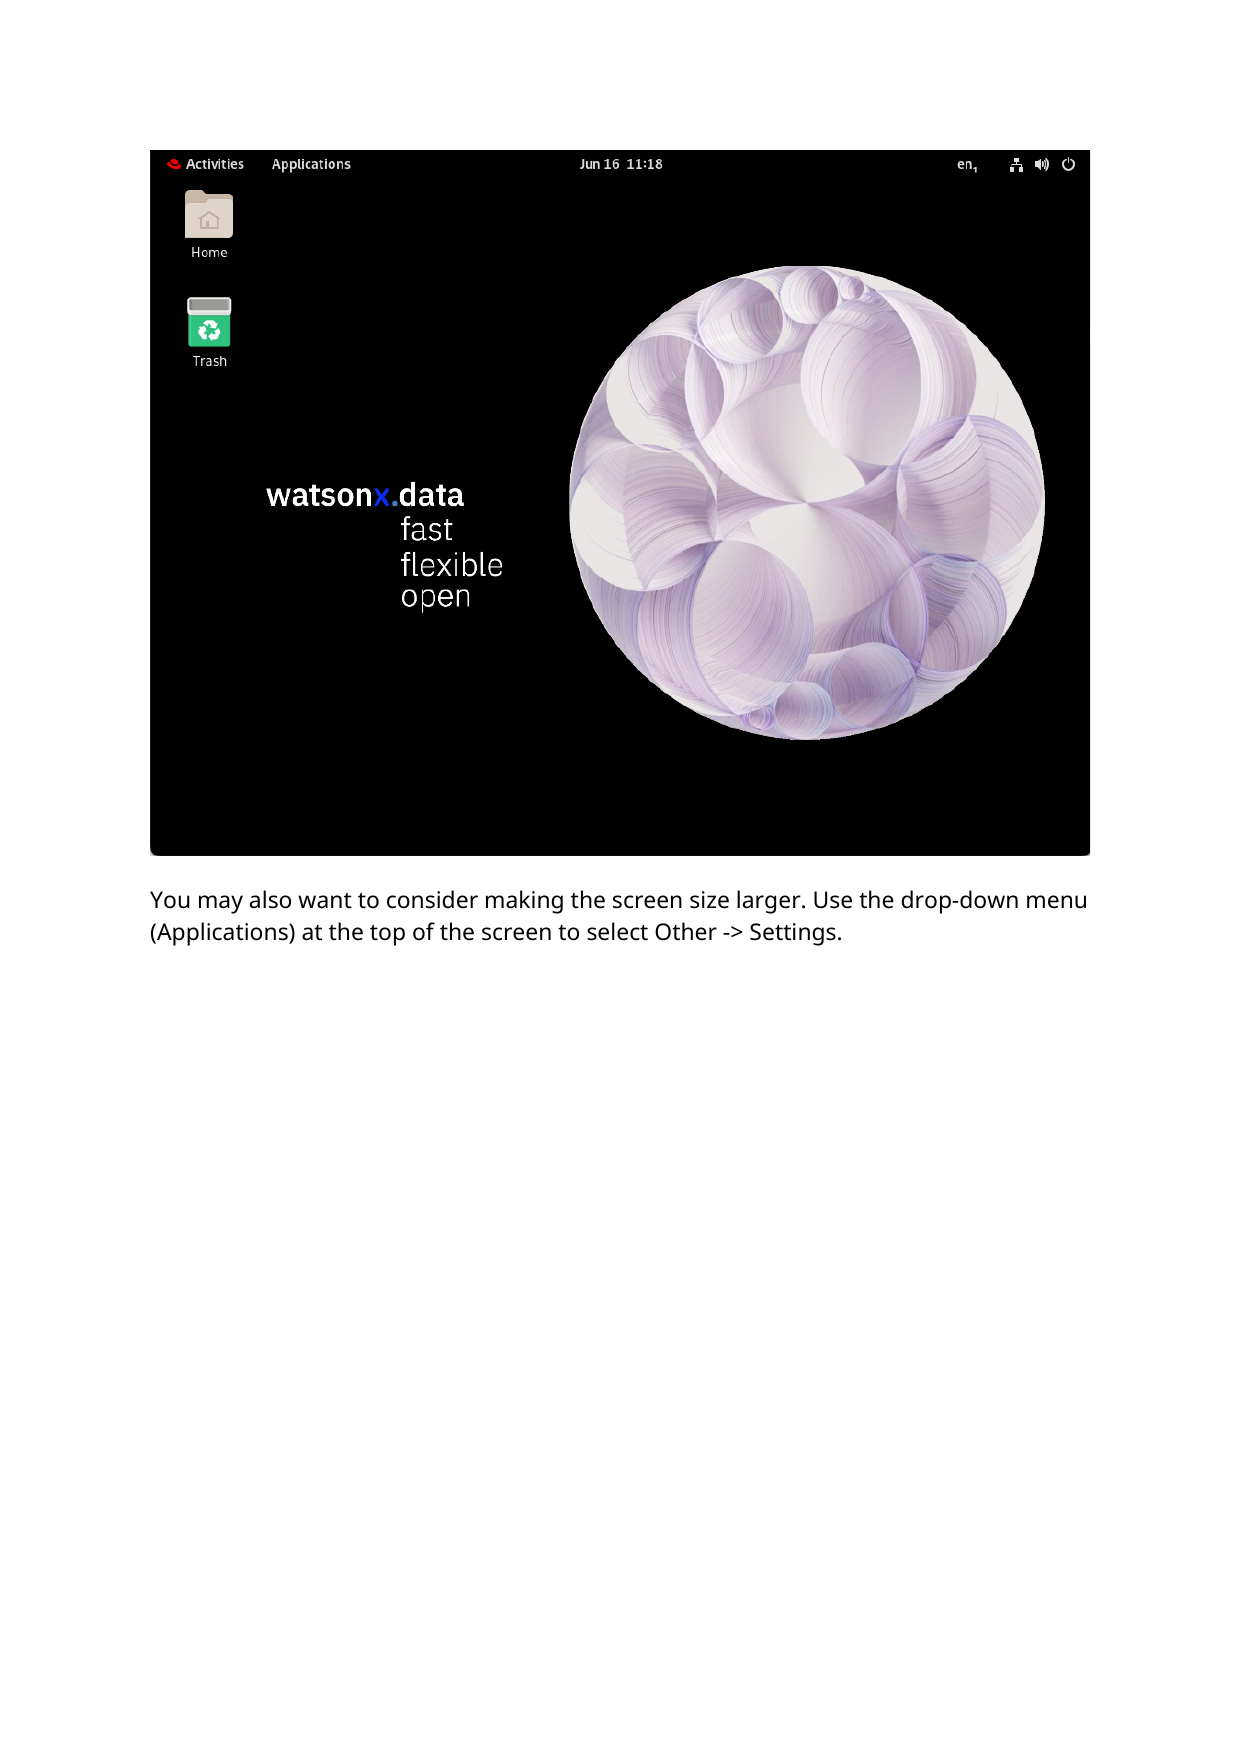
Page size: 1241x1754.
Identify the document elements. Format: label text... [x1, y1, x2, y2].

picture [150, 150, 1091, 856]
text You may also want to consider making the screen size larger. Use the drop-down menu (Applications) at the top of the screen to select Other -> Settings. [150, 884, 1090, 947]
